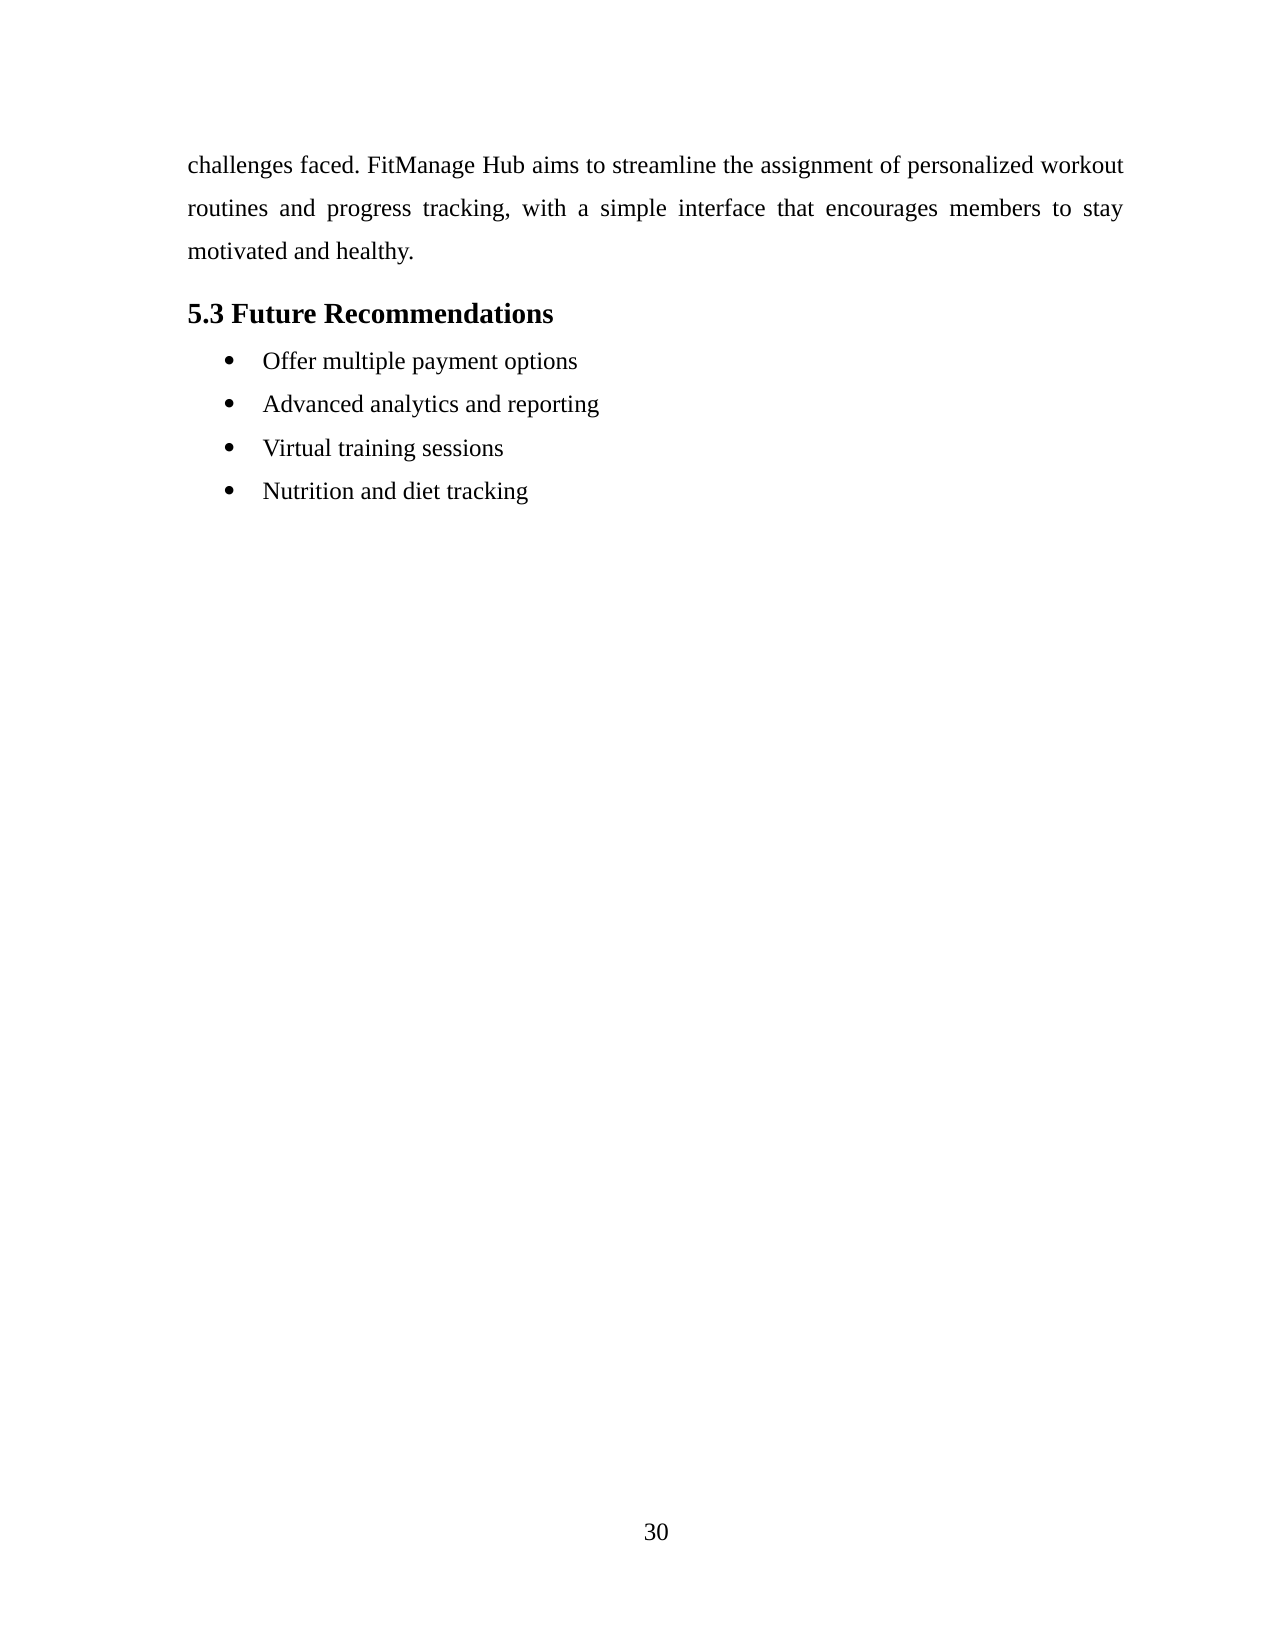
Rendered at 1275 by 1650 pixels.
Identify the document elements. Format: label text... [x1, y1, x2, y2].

subtitle 5.3 Future Recommendations [187, 296, 1125, 329]
list Virtual training sessions [225, 433, 1125, 461]
list Advanced analytics and reporting [225, 389, 1125, 418]
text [187, 150, 1125, 265]
list Offer multiple payment options [225, 346, 1125, 375]
list Nutrition and diet tracking [225, 476, 1125, 504]
